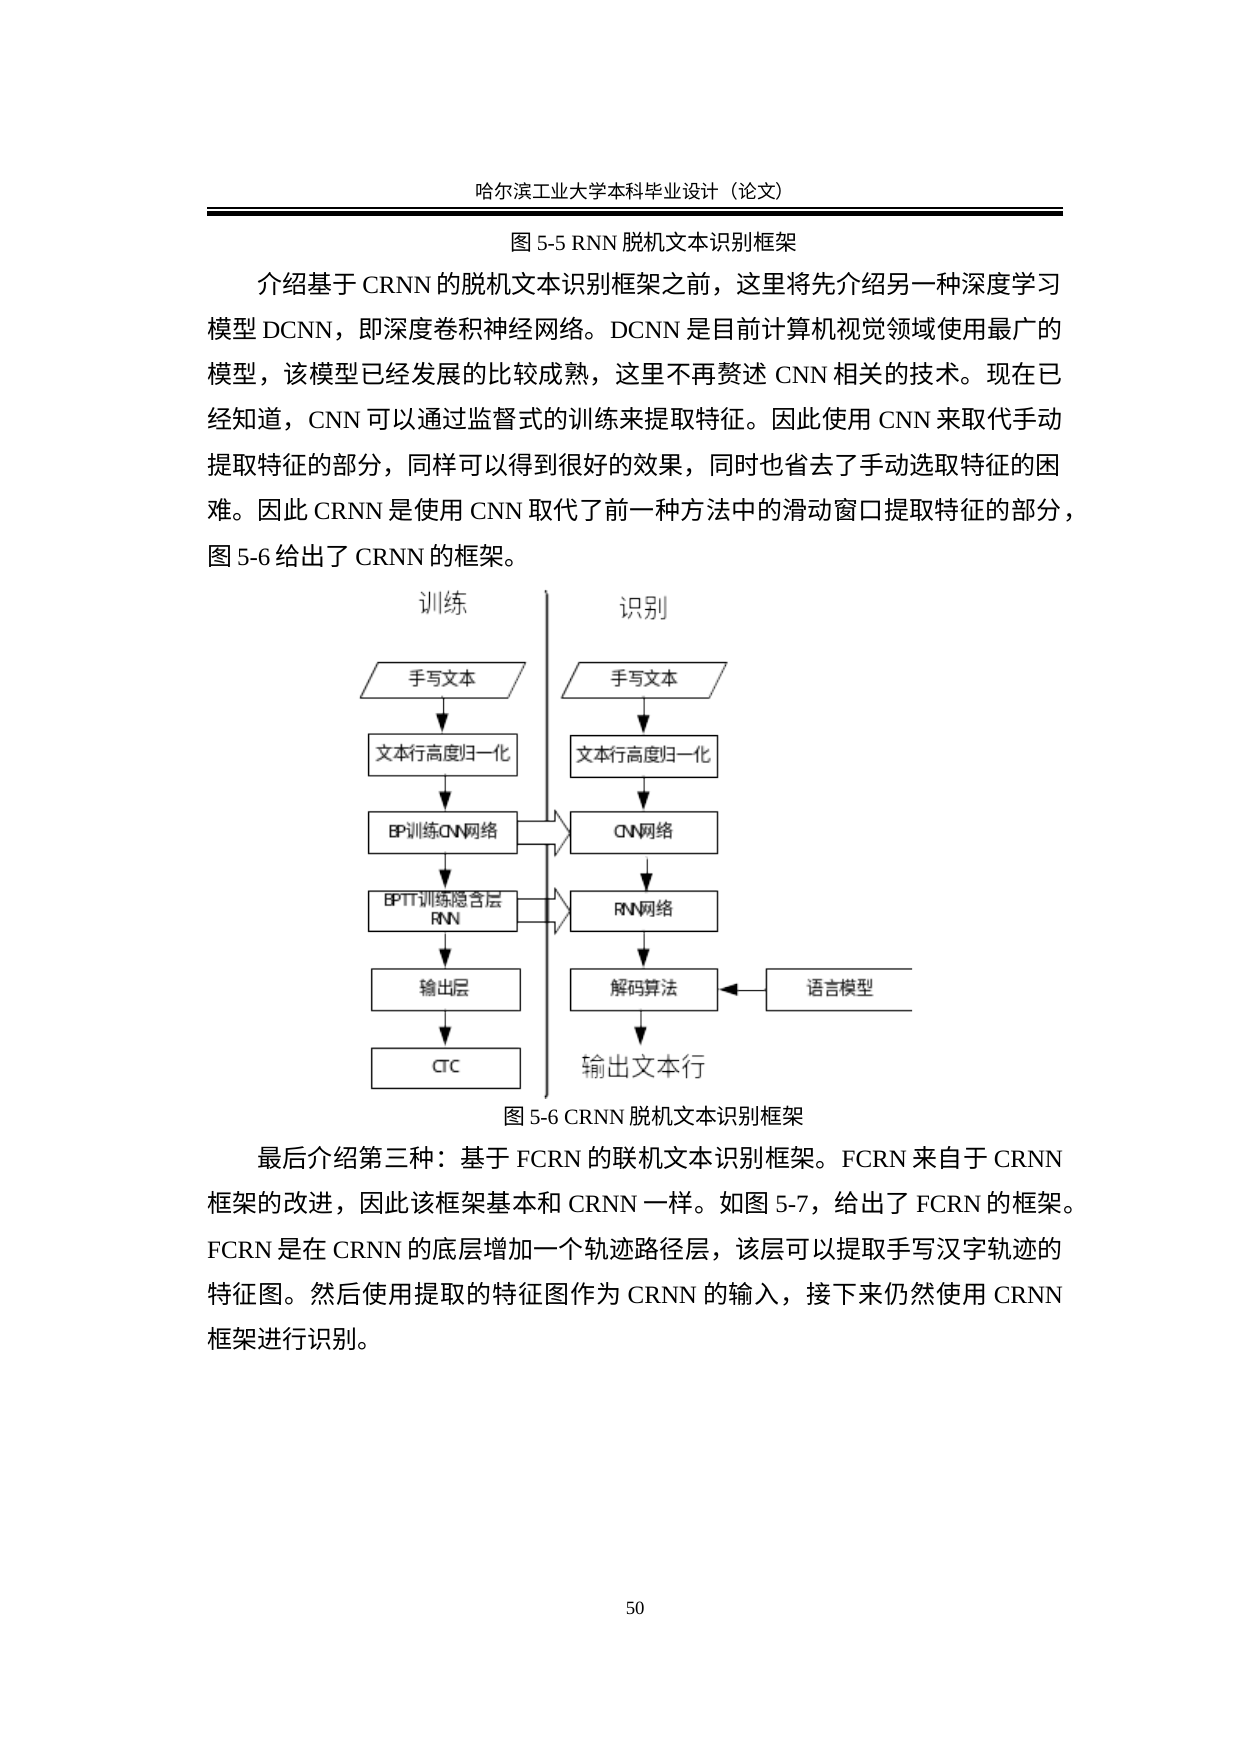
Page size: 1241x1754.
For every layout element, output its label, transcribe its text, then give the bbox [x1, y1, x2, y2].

text 图5-5 RNN脱机文本识别框架 [244, 224, 1063, 256]
text 介绍基于CRNN的脱机文本识别框架之前，这里将先介绍另一种深度学习模型DCNN，即深度卷积神经网络。DCNN是目前计算机视觉领域使用最广的模型，该模型已经发展的比较成熟，这里不再赘述CNN相关的技术。现在已经知道，CNN可以通过监督式的训练来提取特征。因此使用CNN来取代手动提取特征的部分，同样可以得到很好的效果，同时也省去了手动选取特征的困难。因此CRNN是使用CNN取代了前一种方法中的滑动窗口提取特征的部分，图5-6给出了CRNN的框架。 [207, 264, 1063, 572]
text 最后介绍第三种：基于FCRN的联机文本识别框架。FCRN来自于CRNN框架的改进，因此该框架基本和CRNN一样。如图5-7，给出了FCRN的框架。FCRN是在CRNN的底层增加一个轨迹路径层，该层可以提取手写汉字轨迹的特征图。然后使用提取的特征图作为CRNN的输入，接下来仍然使用CRNN框架进行识别。 [207, 1138, 1063, 1356]
text 图5-6 CRNN脱机文本识别框架 [244, 1099, 1063, 1131]
